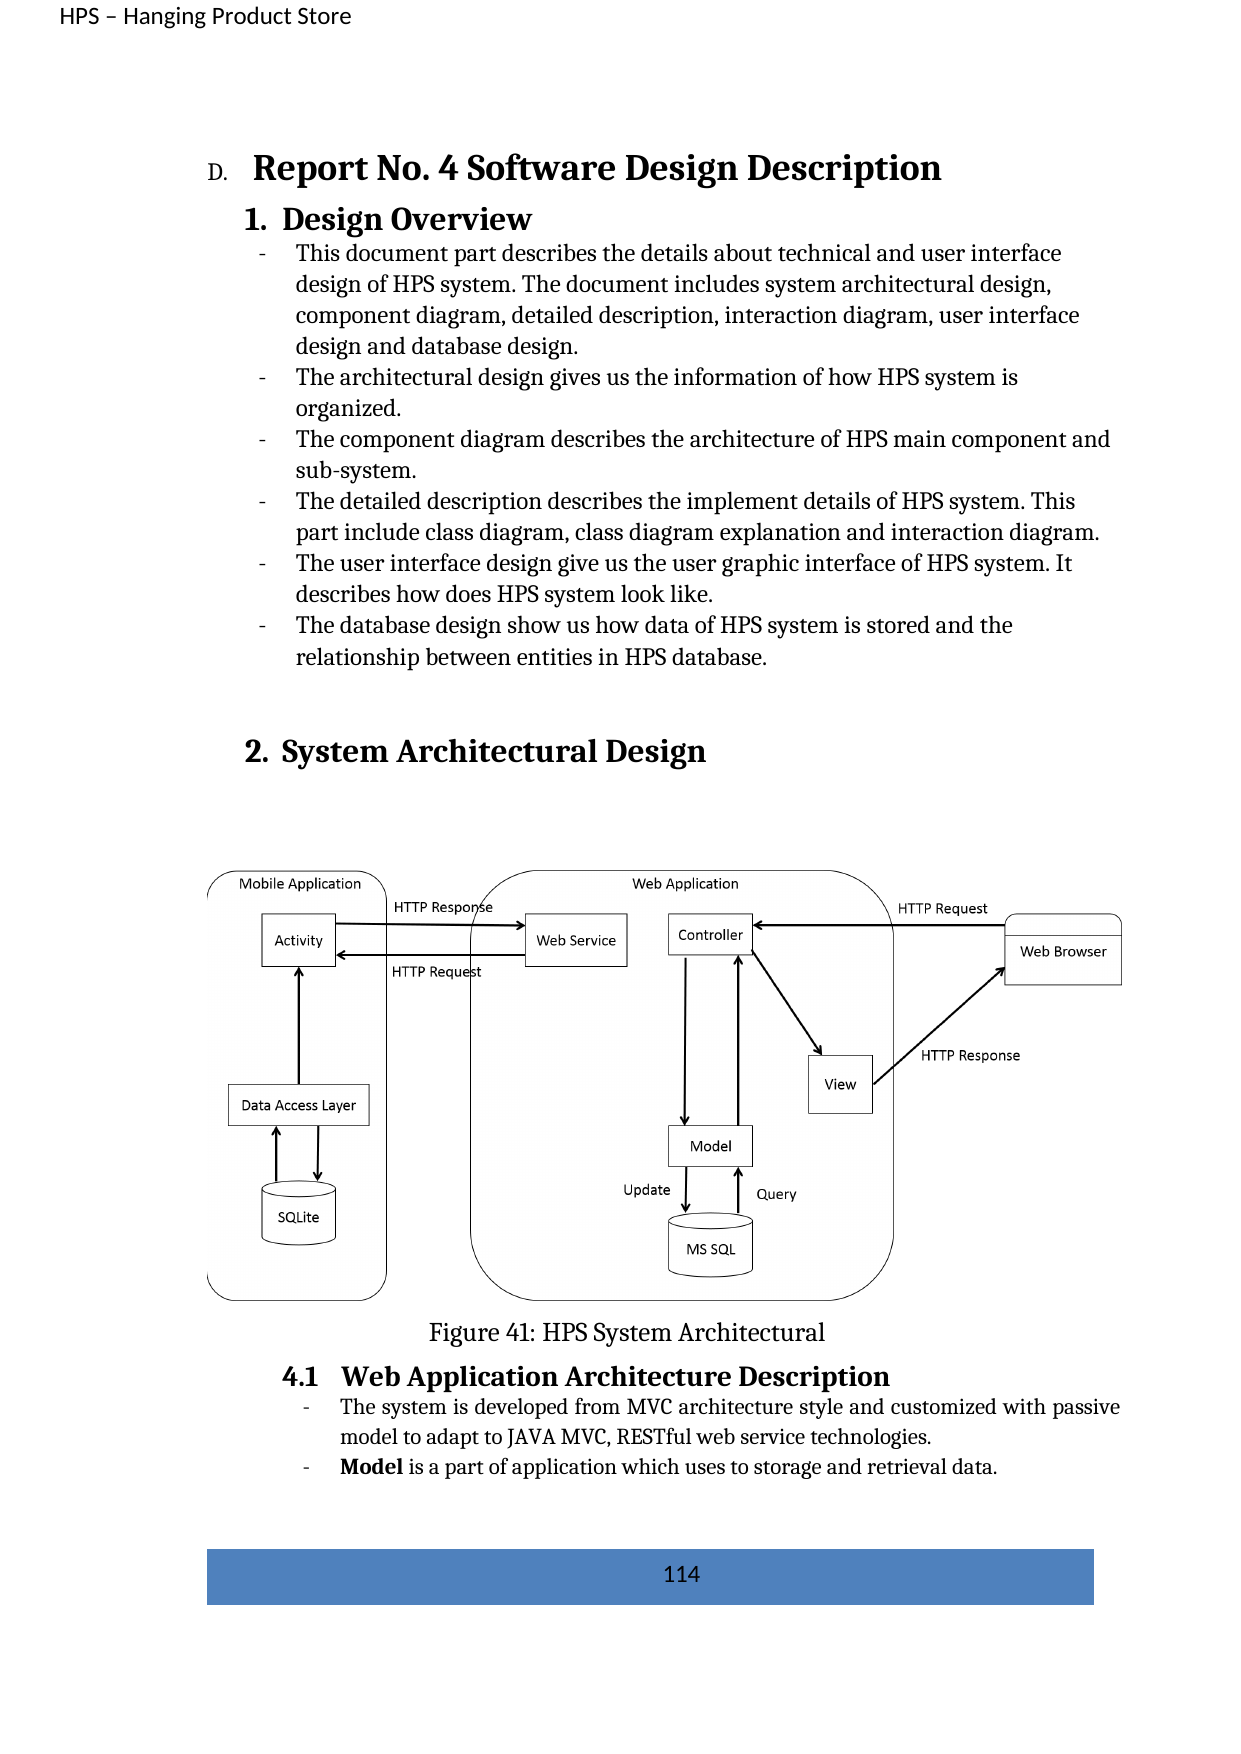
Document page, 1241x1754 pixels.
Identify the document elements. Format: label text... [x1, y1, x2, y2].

list The detailed description describes the implement details of HPS system. This part include class diagram, class diagram explanation and interaction diagram. [258, 487, 1122, 547]
list The database design show us how data of HPS system is stored and the relationship between entities in HPS database. [258, 611, 1122, 671]
list This document part describes the details about technical and user interface design of HPS system. The document includes system architectural design, component diagram, detailed description, interaction diagram, user interface design and database design. [258, 239, 1122, 361]
subtitle Design Overview [244, 201, 1122, 239]
list The architectural design gives us the information of how HPS system is organized. [258, 363, 1122, 423]
list The system is developed from MVC architecture style and customized with passive model to adapt to JAVA MVC, RESTful web service technologies. [302, 1394, 1122, 1450]
subtitle System Architectural Design [244, 733, 1122, 771]
list Model is a part of application which uses to storage and retrieval data. [302, 1454, 1122, 1481]
picture [207, 869, 1122, 1301]
subtitle Web Application Architecture Description [282, 1360, 1122, 1394]
subtitle Report No. 4 Software Design Description [207, 147, 1122, 190]
list The component diagram describes the architecture of HPS main component and sub-system. [258, 425, 1122, 485]
text Figure 41: HPS System Architectural [428, 1317, 1122, 1348]
list The user interface design give us the user graphic interface of HPS system. It describes how does HPS system look like. [258, 549, 1122, 609]
